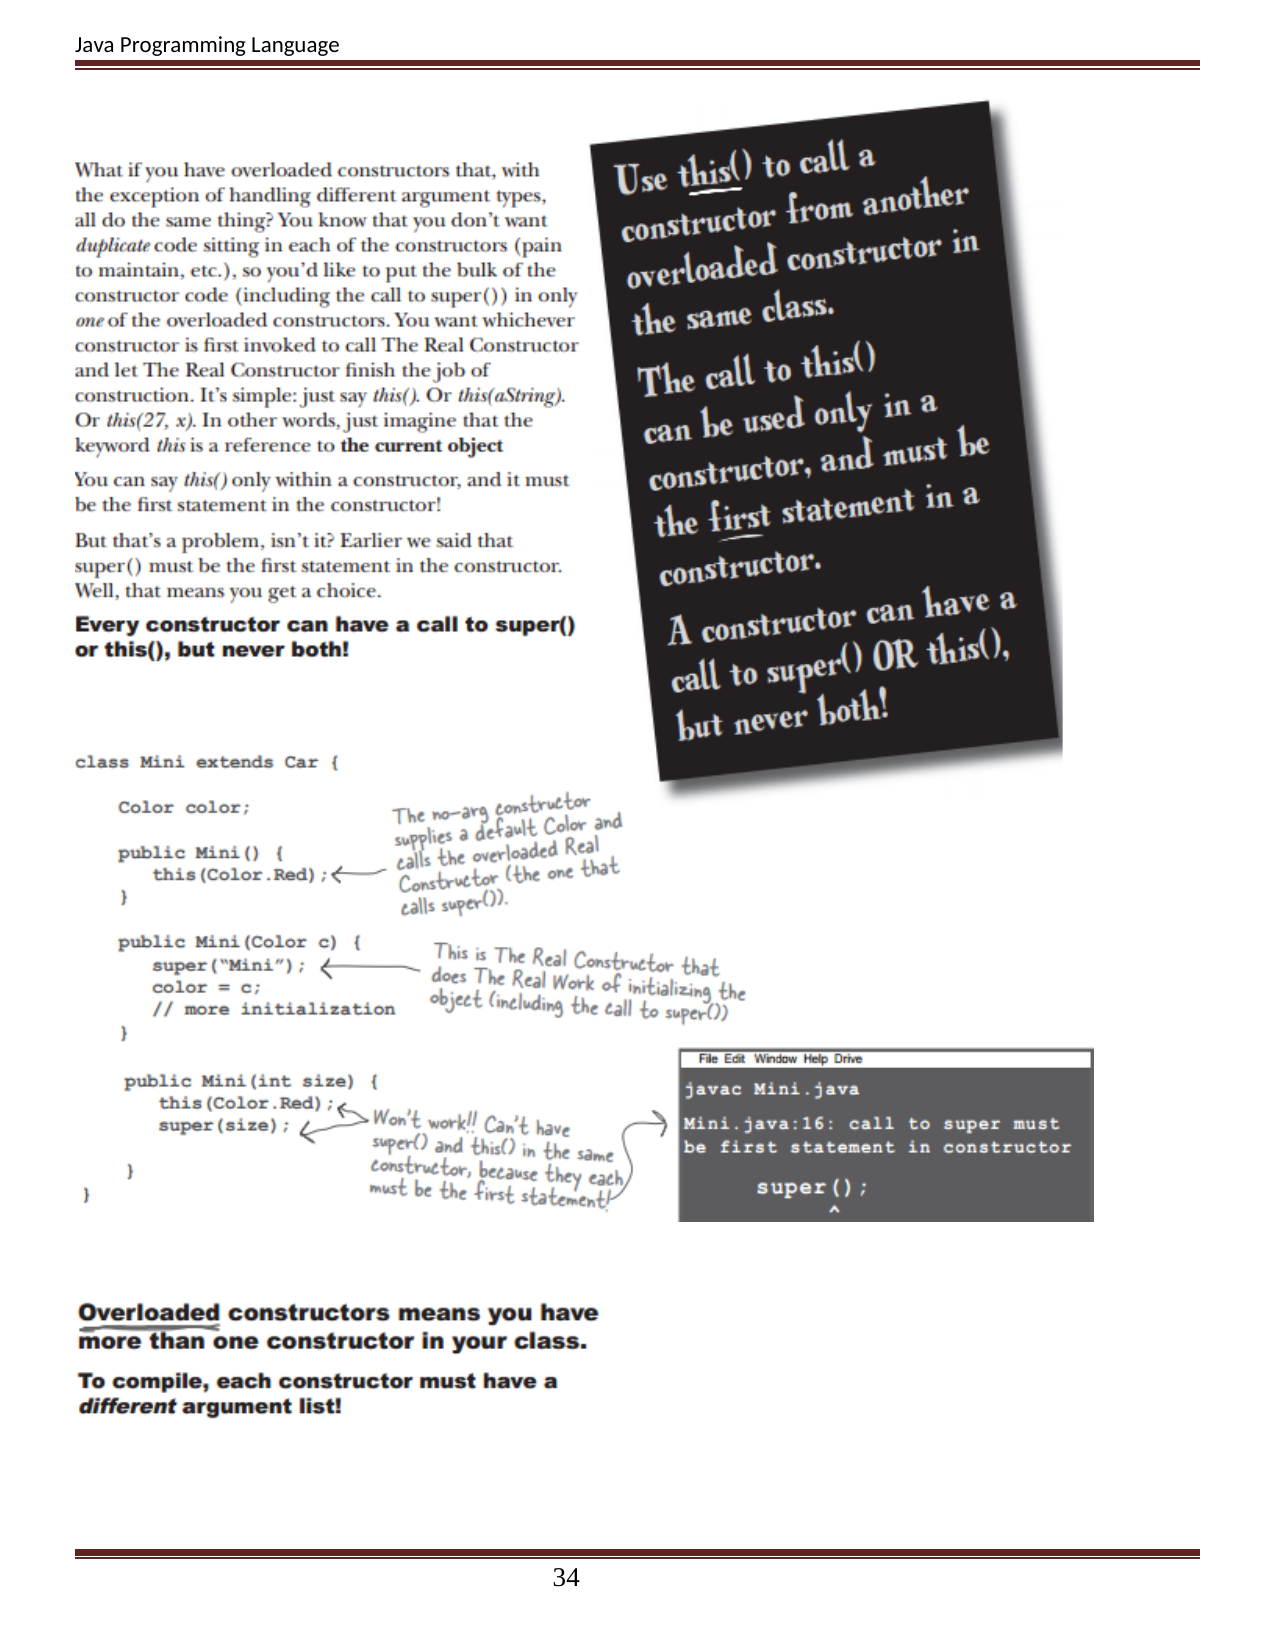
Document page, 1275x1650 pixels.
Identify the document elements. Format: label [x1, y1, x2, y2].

picture [75, 1047, 1094, 1222]
picture [75, 97, 1063, 1043]
picture [75, 1297, 605, 1423]
